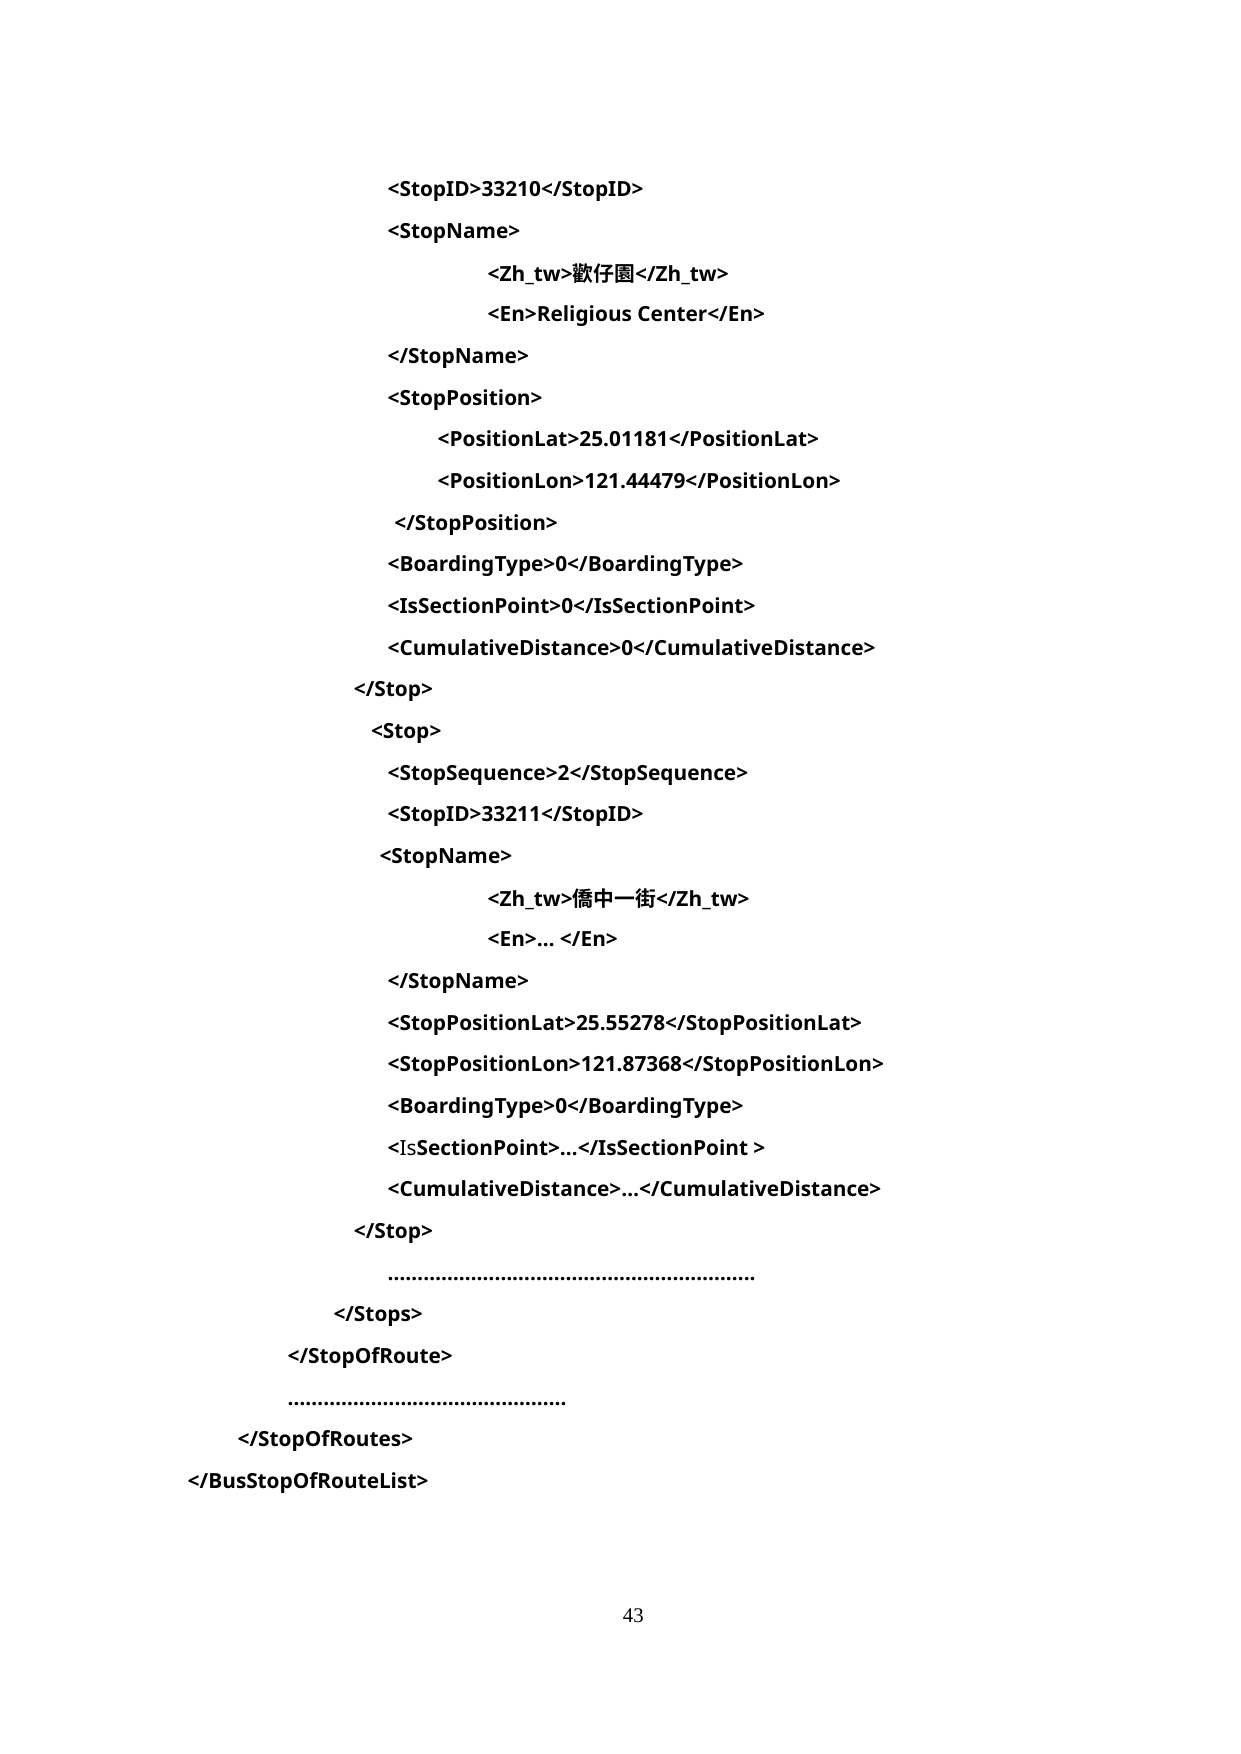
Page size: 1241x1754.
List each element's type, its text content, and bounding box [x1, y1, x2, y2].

text <BoardingType>0</BoardingType> [337, 543, 1078, 584]
text <StopPositionLon>121.87368</StopPositionLon> [187, 1043, 1078, 1084]
text </StopName> [337, 334, 1078, 376]
text </StopOfRoute> [187, 1334, 1078, 1376]
text <StopSequence>2</StopSequence> [337, 751, 1078, 793]
text <CumulativeDistance>0</CumulativeDistance> [337, 626, 1078, 668]
text …………………………………………………….. [337, 1251, 1078, 1293]
text <StopName> [379, 834, 1078, 876]
text </StopOfRoutes> [187, 1418, 1078, 1459]
text </Stop> [187, 1209, 1078, 1251]
text </StopPosition> [394, 501, 1078, 543]
text <Zh_tw>僑中一街</Zh_tw> [437, 876, 1078, 918]
text <PositionLat>25.01181</PositionLat> [409, 418, 1078, 459]
text <StopPosition> [187, 376, 1078, 418]
text ……………………………………….. [237, 1376, 1078, 1418]
text </StopName> [337, 959, 1078, 1001]
text <StopID>33211</StopID> [187, 793, 1078, 834]
text <IsSectionPoint>0</IsSectionPoint> [337, 584, 1078, 626]
text <IsSectionPoint>…</IsSectionPoint > [337, 1126, 1078, 1168]
text <StopID>33210</StopID> [187, 168, 1078, 209]
text <En>… </En> [437, 918, 1078, 959]
text </Stop> [187, 668, 1078, 709]
text </BusStopOfRouteList> [187, 1459, 1078, 1501]
text <PositionLon>121.44479</PositionLon> [409, 459, 1078, 501]
text <En>Religious Center</En> [437, 293, 1078, 334]
text <BoardingType>0</BoardingType> [337, 1084, 1078, 1126]
text </Stops> [187, 1293, 1078, 1334]
text <Stop> [287, 709, 1078, 751]
text <Zh_tw>歡仔園</Zh_tw> [437, 251, 1078, 293]
text <CumulativeDistance>…</CumulativeDistance> [337, 1168, 1078, 1209]
text <StopName> [187, 209, 1078, 251]
text <StopPositionLat>25.55278</StopPositionLat> [337, 1001, 1078, 1043]
